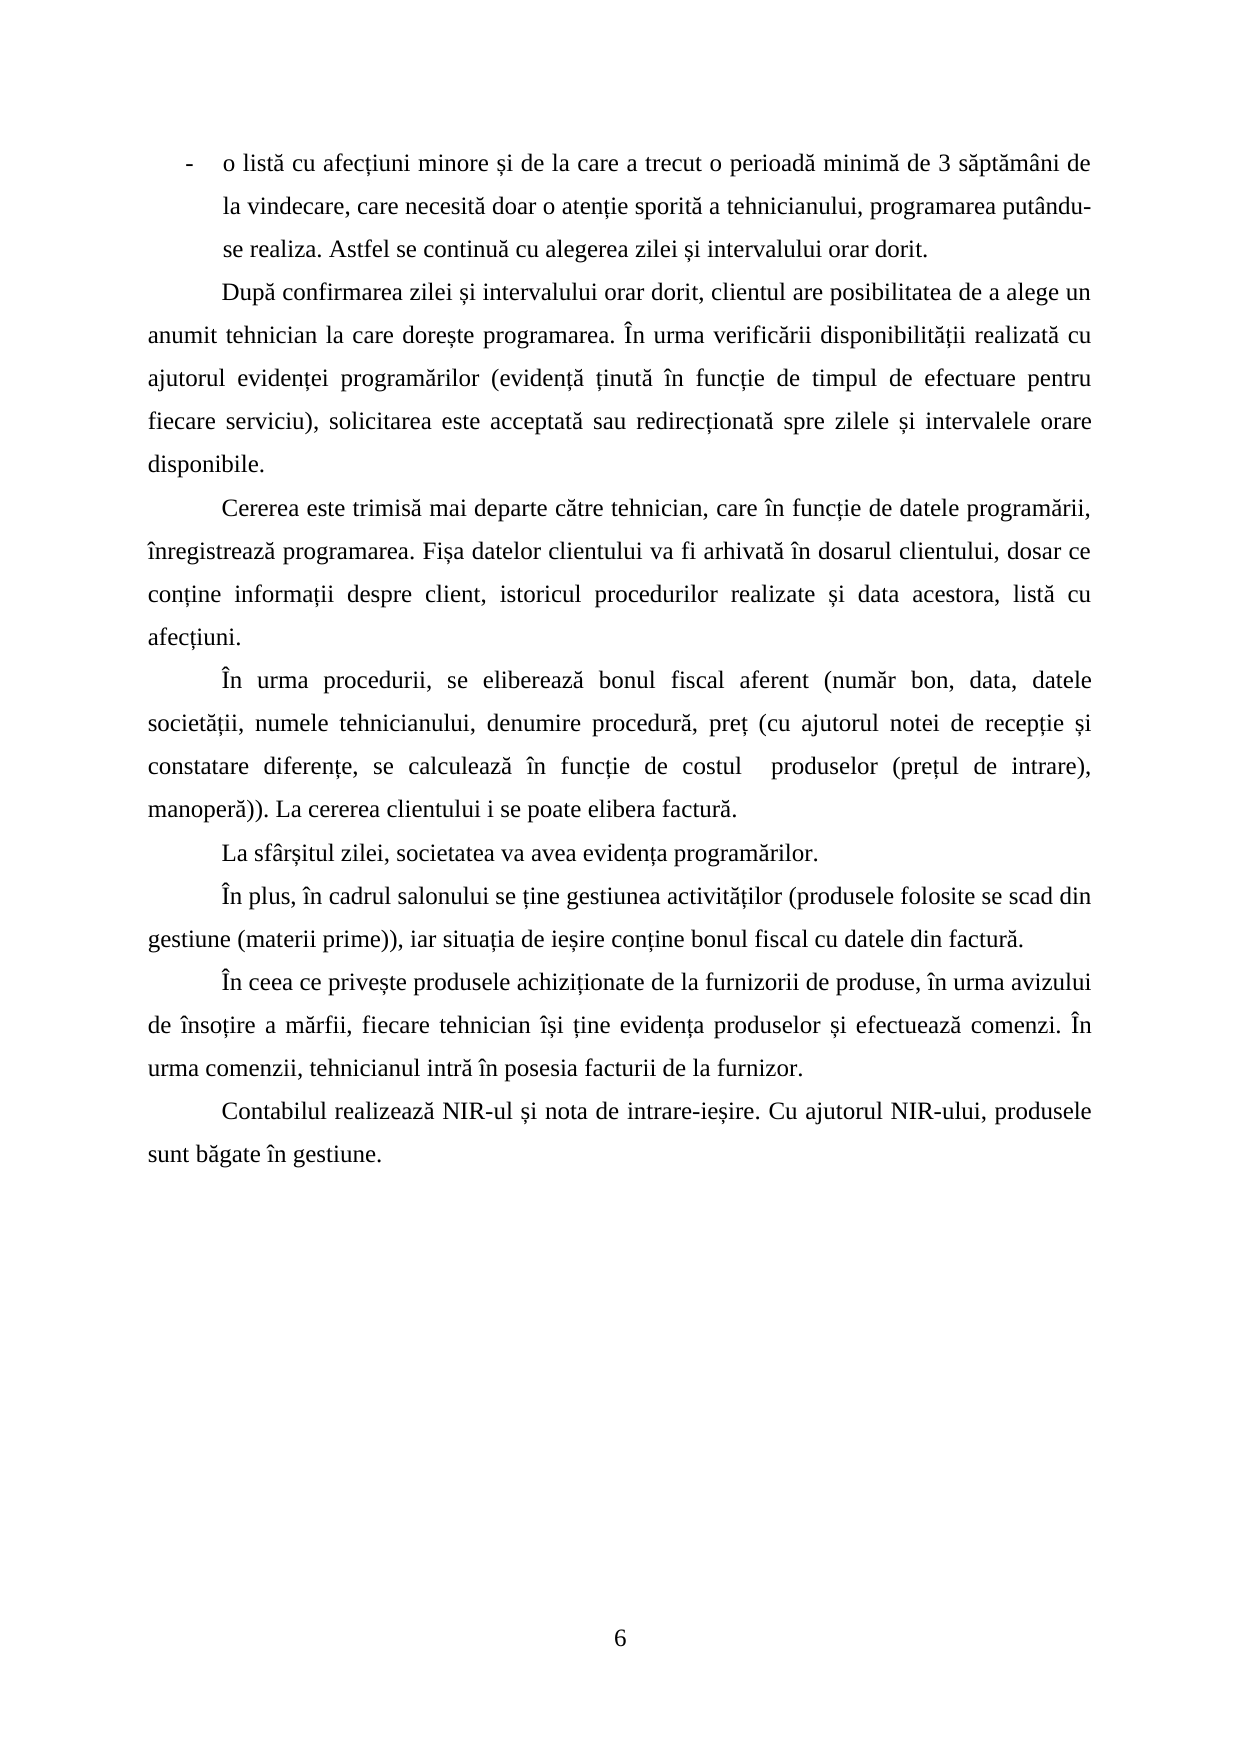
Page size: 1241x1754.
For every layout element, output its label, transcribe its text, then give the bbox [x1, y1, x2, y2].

text Contabilul realizează NIR-ul și nota de intrare-ieșire. Cu ajutorul NIR-ului, produsele sunt băgate în gestiune. [148, 1096, 1093, 1168]
list o listă cu afecțiuni minore și de la care a trecut o perioadă minimă de 3 săptămâni de la vindecare, care necesită doar o atenție sporită a tehnicianului, programarea putându-se realiza. Astfel se continuă cu alegerea zilei și intervalului orar dorit. [185, 148, 1093, 263]
text În urma procedurii, se eliberează bonul fiscal aferent (număr bon, data, datele societății, numele tehnicianului, denumire procedură, preț (cu ajutorul notei de recepție și constatare diferențe, se calculează în funcție de costul produselor (prețul de intrare), manoperă)). La cererea clientului i se poate elibera factură. [148, 665, 1093, 823]
text În ceea ce privește produsele achiziționate de la furnizorii de produse, în urma avizului de însoțire a mărfii, fiecare tehnician își ține evidența produselor și efectuează comenzi. În urma comenzii, tehnicianul intră în posesia facturii de la furnizor. [148, 967, 1093, 1082]
list După confirmarea zilei și intervalului orar dorit, clientul are posibilitatea de a alege un anumit tehnician la care dorește programarea. În urma verificării disponibilității realizată cu ajutorul evidenței programărilor (evidență ținută în funcție de timpul de efectuare pentru fiecare serviciu), solicitarea este acceptată sau redirecționată spre zilele și intervalele orare disponibile. [148, 277, 1093, 478]
text În plus, în cadrul salonului se ține gestiunea activităților (produsele folosite se scad din gestiune (materii prime)), iar situația de ieșire conține bonul fiscal cu datele din factură. [148, 881, 1093, 953]
text La sfârșitul zilei, societatea va avea evidența programărilor. [148, 838, 1093, 866]
text Cererea este trimisă mai departe către tehnician, care în funcție de datele programării, înregistrează programarea. Fișa datelor clientului va fi arhivată în dosarul clientului, dosar ce conține informații despre client, istoricul procedurilor realizate și data acestora, listă cu afecțiuni. [148, 493, 1093, 651]
